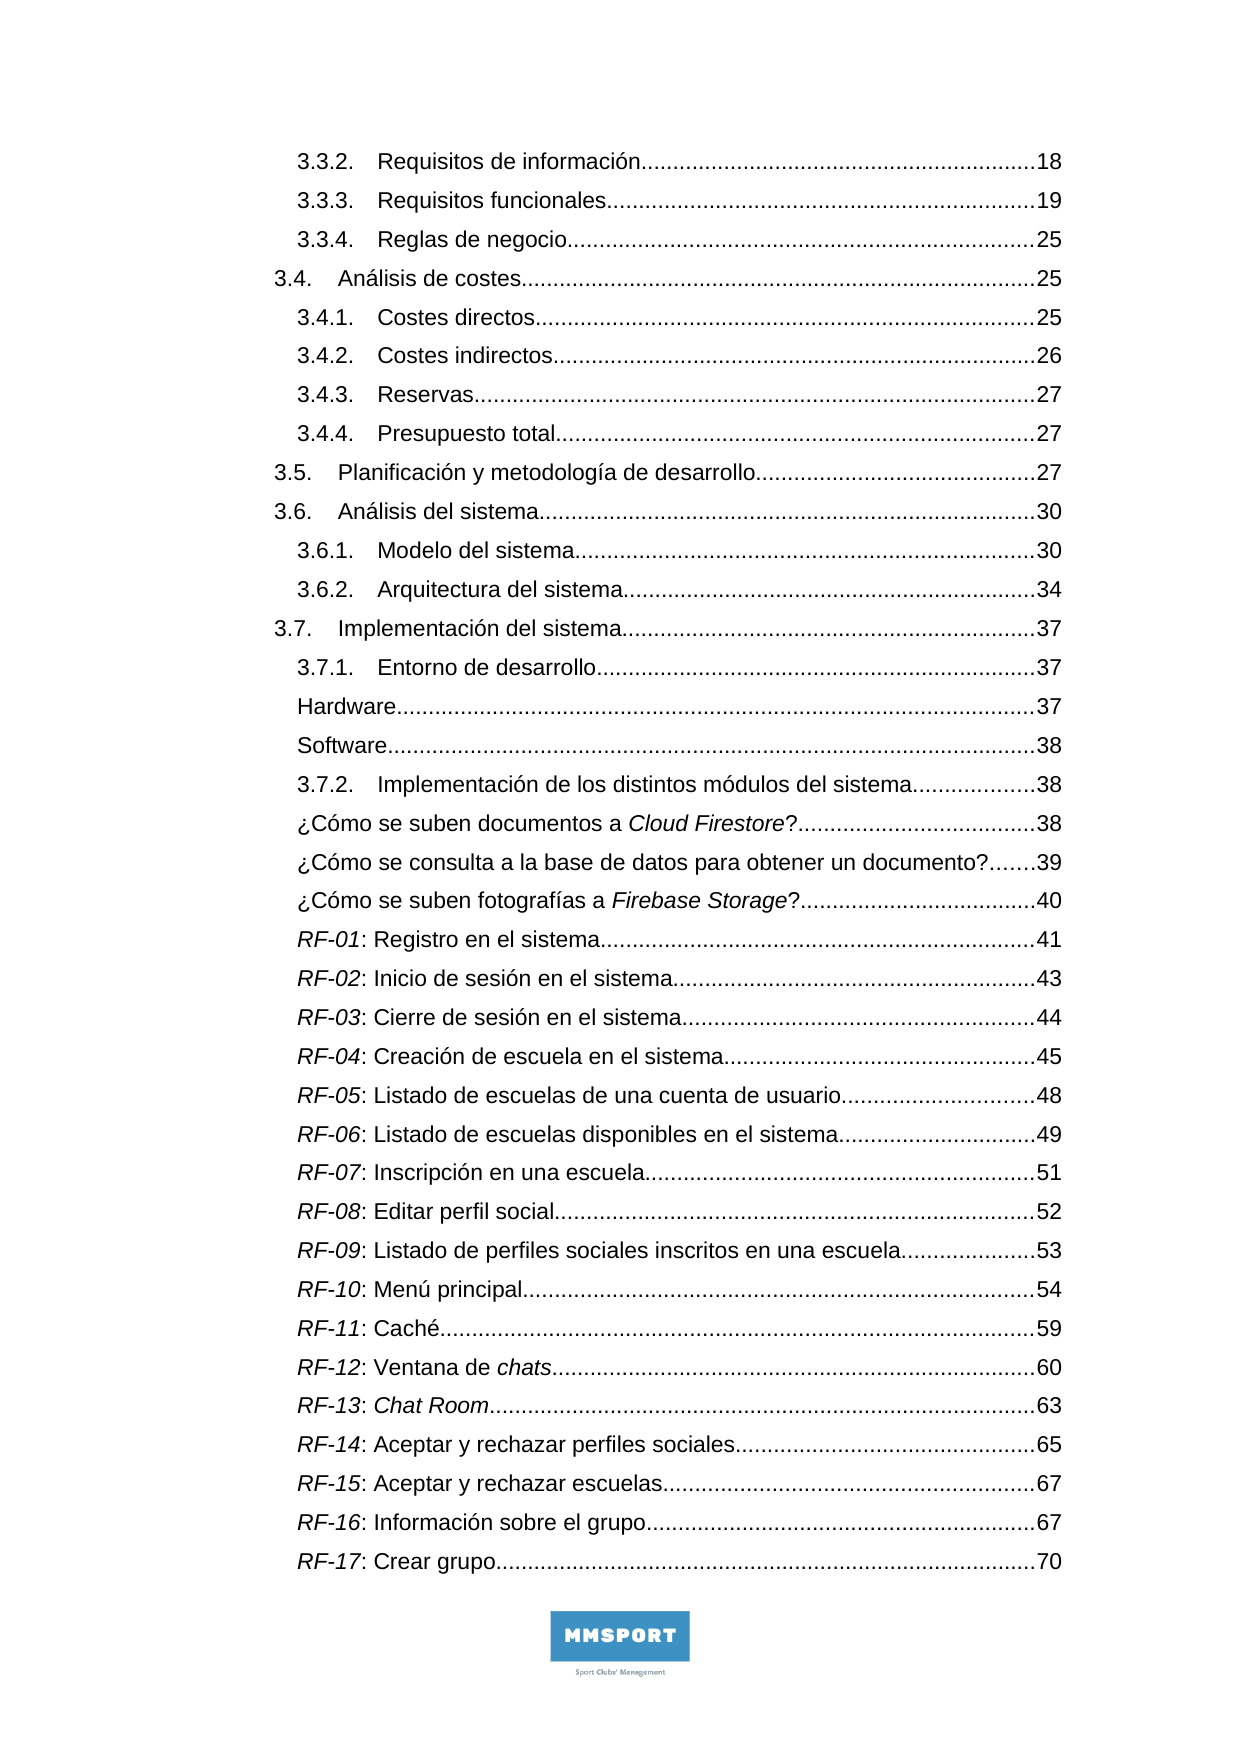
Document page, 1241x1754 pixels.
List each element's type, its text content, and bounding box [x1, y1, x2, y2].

text ¿Cómo se suben fotografías a Firebase Storage? 40 [223, 887, 1063, 914]
text 3.4.4. Presupuesto total 27 [223, 420, 1063, 447]
text RF-01: Registro en el sistema 41 [223, 926, 1063, 953]
text 3.3.2. Requisitos de información 18 [223, 148, 1063, 174]
text RF-13: Chat Room 63 [223, 1392, 1063, 1419]
text RF-09: Listado de perfiles sociales inscritos en una escuela 53 [223, 1237, 1063, 1263]
text ¿Cómo se suben documentos a Cloud Firestore? 38 [223, 810, 1063, 836]
text RF-05: Listado de escuelas de una cuenta de usuario 48 [223, 1082, 1063, 1108]
text 3.4.2. Costes indirectos 26 [223, 342, 1063, 369]
text ¿Cómo se consulta a la base de datos para obtener un documento? 39 [223, 848, 1063, 875]
text 3.3.3. Requisitos funcionales 19 [223, 187, 1063, 213]
picture [542, 1604, 699, 1683]
text RF-14: Aceptar y rechazar perfiles sociales 65 [223, 1431, 1063, 1458]
text RF-03: Cierre de sesión en el sistema 44 [223, 1004, 1063, 1030]
text 3.5. Planificación y metodología de desarrollo 27 [200, 459, 1063, 486]
text 3.4.1. Costes directos 25 [223, 303, 1063, 330]
text 3.4. Análisis de costes 25 [200, 264, 1063, 291]
text RF-12: Ventana de chats 60 [223, 1354, 1063, 1380]
text 3.4.3. Reservas 27 [223, 381, 1063, 408]
text RF-17: Crear grupo 70 [223, 1548, 1063, 1574]
text 3.7.1. Entorno de desarrollo 37 [223, 654, 1063, 680]
text RF-11: Caché 59 [223, 1315, 1063, 1341]
text 3.6.1. Modelo del sistema 30 [223, 537, 1063, 563]
text RF-02: Inicio de sesión en el sistema 43 [223, 965, 1063, 991]
text 3.7. Implementación del sistema 37 [200, 615, 1063, 641]
text RF-10: Menú principal 54 [223, 1276, 1063, 1302]
text 3.3.4. Reglas de negocio 25 [223, 226, 1063, 252]
text RF-07: Inscripción en una escuela 51 [223, 1159, 1063, 1186]
text RF-06: Listado de escuelas disponibles en el sistema 49 [223, 1121, 1063, 1147]
text Hardware 37 [223, 693, 1063, 719]
text 3.6. Análisis del sistema 30 [200, 498, 1063, 524]
text RF-08: Editar perfil social 52 [223, 1198, 1063, 1224]
text Software 38 [223, 732, 1063, 758]
text RF-16: Información sobre el grupo 67 [223, 1509, 1063, 1535]
text 3.7.2. Implementación de los distintos módulos del sistema 38 [223, 771, 1063, 797]
text RF-04: Creación de escuela en el sistema 45 [223, 1043, 1063, 1069]
text RF-15: Aceptar y rechazar escuelas 67 [223, 1470, 1063, 1497]
text 3.6.2. Arquitectura del sistema 34 [223, 576, 1063, 602]
